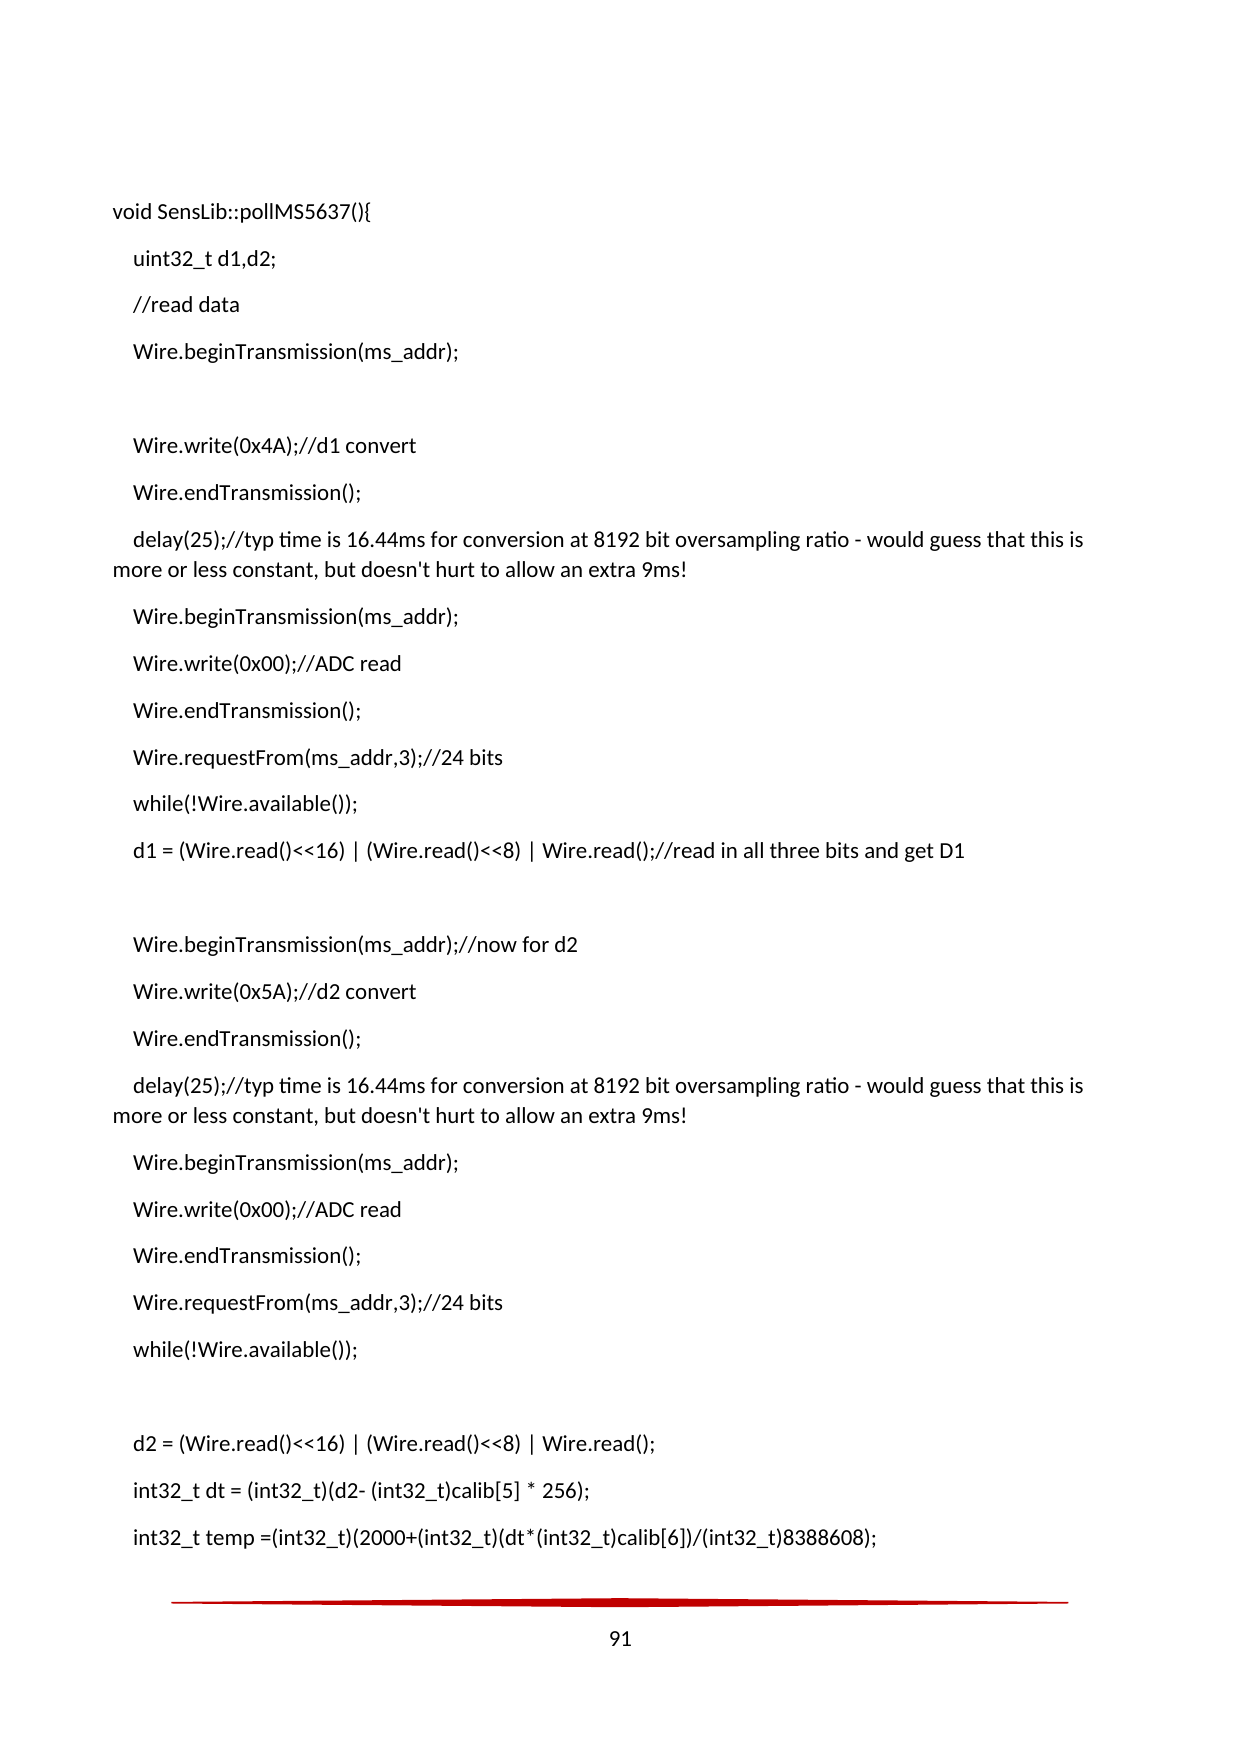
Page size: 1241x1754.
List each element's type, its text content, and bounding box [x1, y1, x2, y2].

text int32_t dt = (int32_t)(d2- (int32_t)calib[5] * 256); [112, 1476, 1128, 1504]
text Wire.beginTransmission(ms_addr); [112, 337, 1128, 366]
text //read data [112, 291, 1128, 319]
text Wire.endTransmission(); [112, 696, 1128, 724]
text Wire.beginTransmission(ms_addr);//now for d2 [112, 930, 1128, 958]
text Wire.requestFrom(ms_addr,3);//24 bits [112, 1288, 1128, 1317]
text uint32_t d1,d2; [112, 244, 1128, 272]
text Wire.write(0x5A);//d2 convert [112, 977, 1128, 1005]
text delay(25);//typ time is 16.44ms for conversion at 8192 bit oversampling ratio - would guess that this is more or less constant, but doesn't hurt to allow an extra 9ms! [112, 1071, 1128, 1129]
text Wire.write(0x4A);//d1 convert [112, 431, 1128, 459]
text while(!Wire.available()); [112, 789, 1128, 818]
text Wire.beginTransmission(ms_addr); [112, 1148, 1128, 1176]
text while(!Wire.available()); [112, 1335, 1128, 1363]
text Wire.write(0x00);//ADC read [112, 649, 1128, 677]
text int32_t temp =(int32_t)(2000+(int32_t)(dt*(int32_t)calib[6])/(int32_t)8388608); [112, 1523, 1128, 1551]
text d2 = (Wire.read()<<16) | (Wire.read()<<8) | Wire.read(); [112, 1429, 1128, 1457]
text Wire.beginTransmission(ms_addr); [112, 602, 1128, 630]
text Wire.endTransmission(); [112, 478, 1128, 506]
text delay(25);//typ time is 16.44ms for conversion at 8192 bit oversampling ratio - would guess that this is more or less constant, but doesn't hurt to allow an extra 9ms! [112, 525, 1128, 583]
text Wire.endTransmission(); [112, 1242, 1128, 1270]
text Wire.write(0x00);//ADC read [112, 1195, 1128, 1223]
text void SensLib::pollMS5637(){ [112, 197, 1128, 225]
text Wire.requestFrom(ms_addr,3);//24 bits [112, 743, 1128, 771]
text Wire.endTransmission(); [112, 1024, 1128, 1052]
text d1 = (Wire.read()<<16) | (Wire.read()<<8) | Wire.read();//read in all three bits and get D1 [112, 836, 1128, 864]
